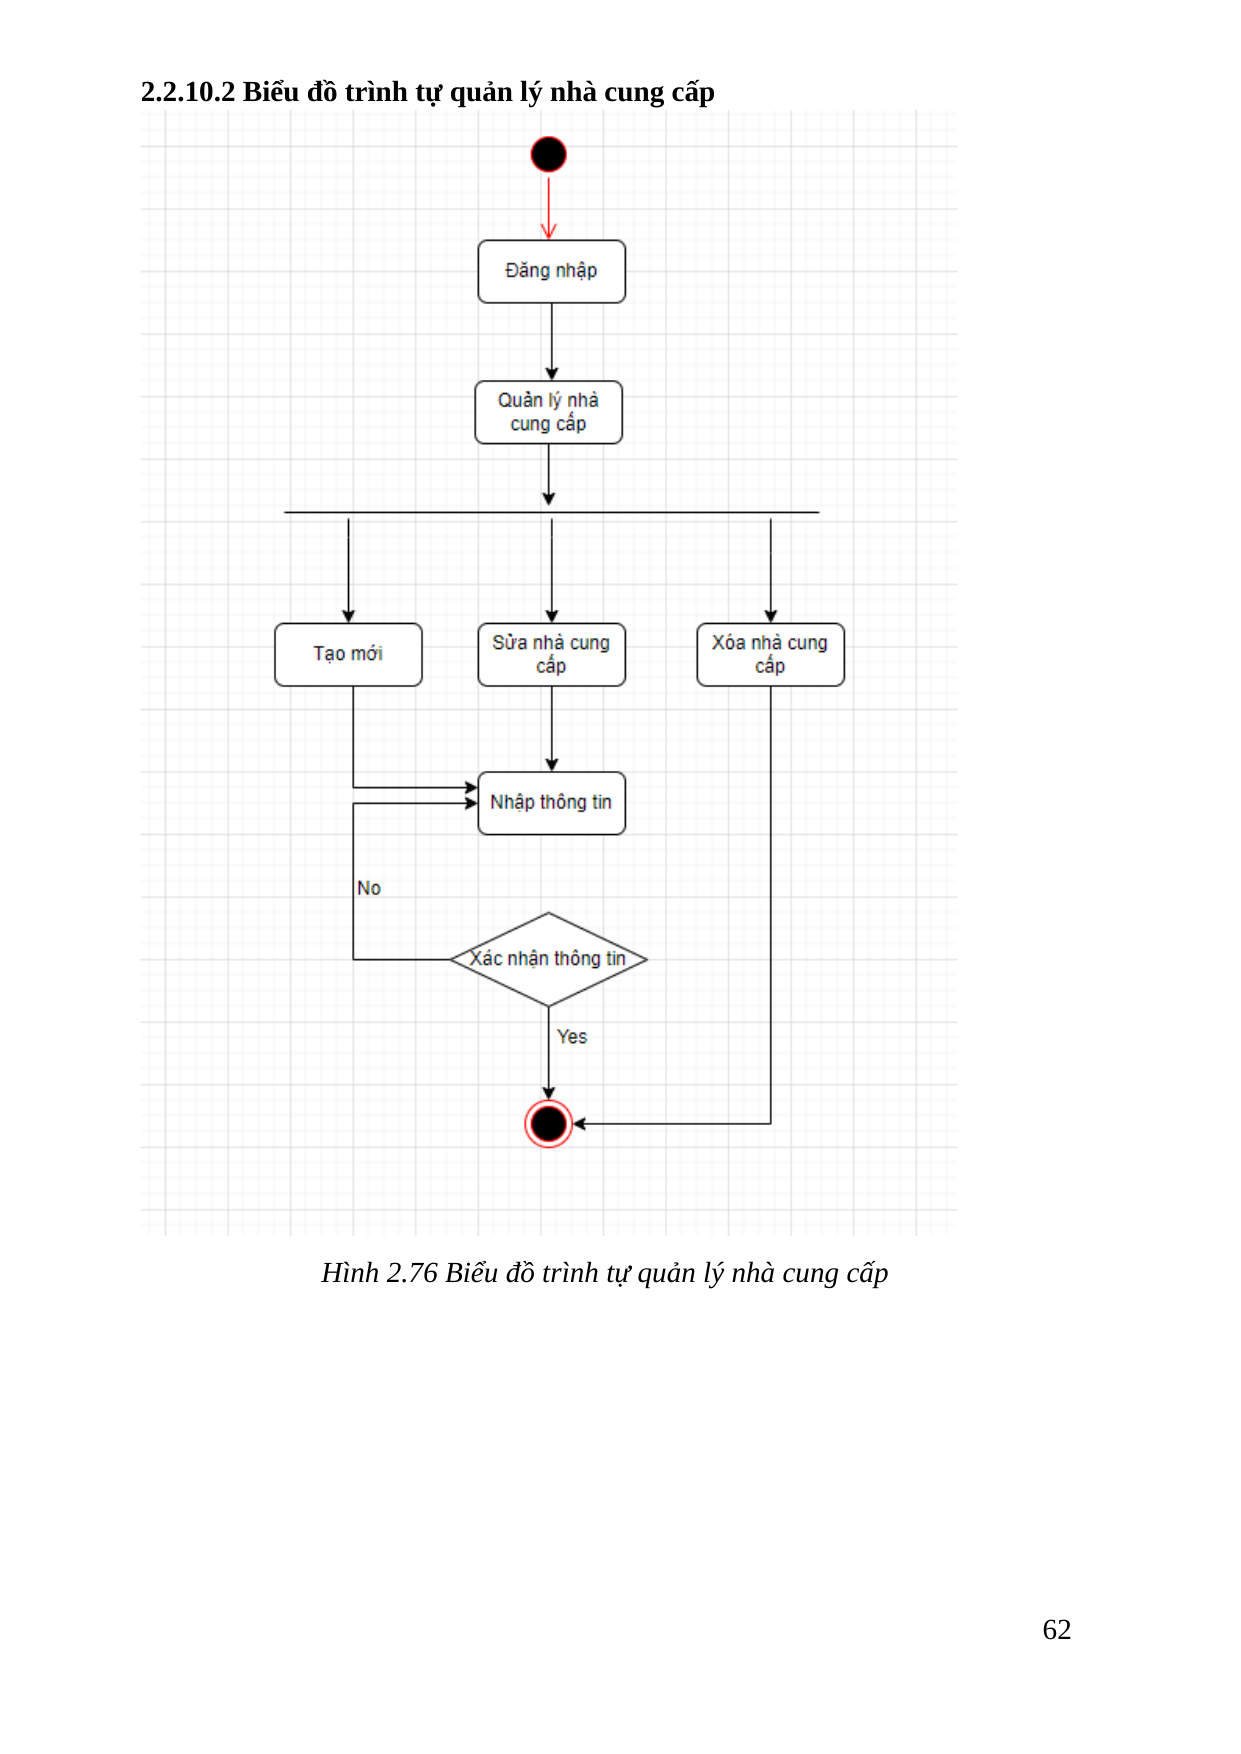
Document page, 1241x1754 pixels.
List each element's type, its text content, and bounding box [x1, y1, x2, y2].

text Hình 2.76 Biểu đồ trình tự quản lý nhà cung cấp [141, 1255, 1071, 1288]
picture [140, 110, 958, 1236]
